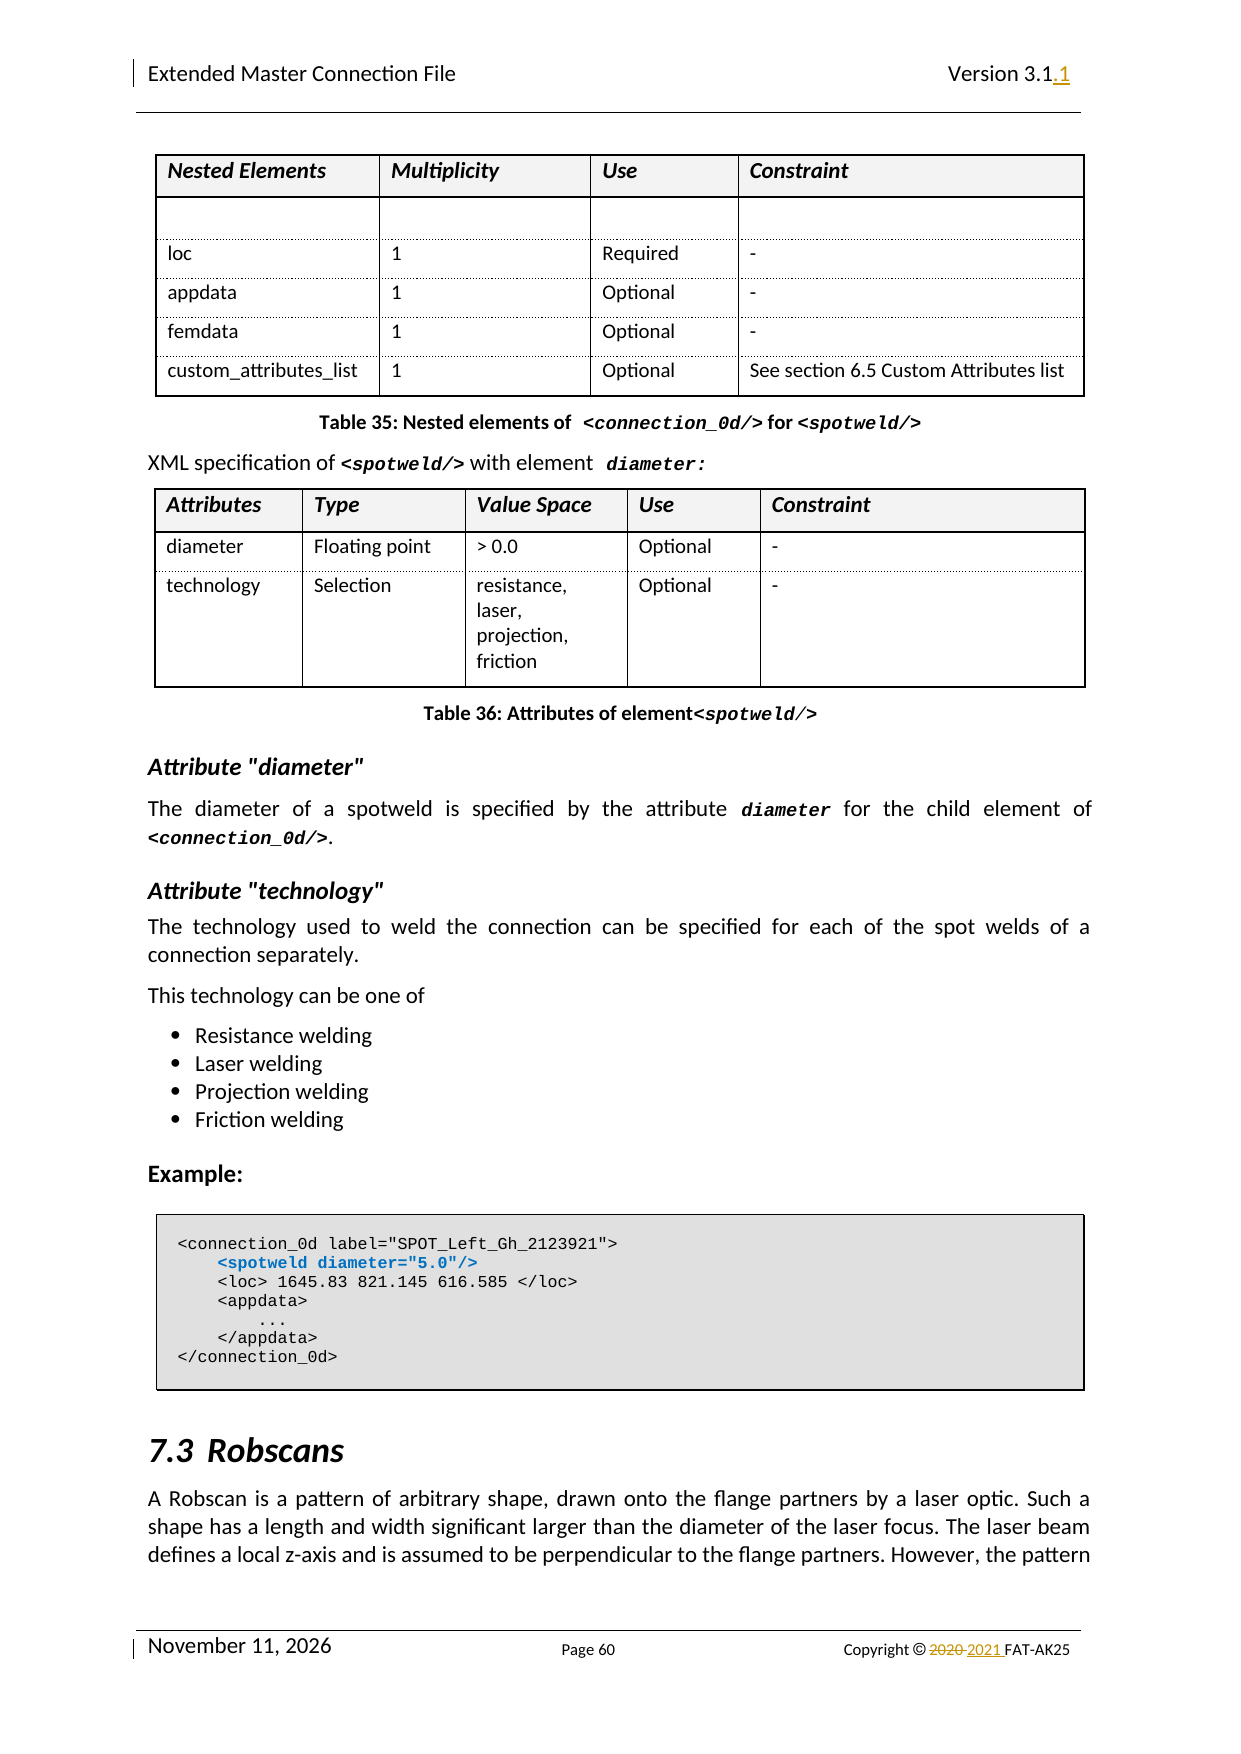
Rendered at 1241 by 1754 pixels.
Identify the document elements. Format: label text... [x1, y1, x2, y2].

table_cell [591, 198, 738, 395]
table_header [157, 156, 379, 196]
text Table 35: Nested elements of <connection_0d/> for <spotweld/> [148, 409, 1092, 435]
subtitle Attribute "technology" [148, 875, 1092, 906]
list Friction welding [171, 1105, 1092, 1133]
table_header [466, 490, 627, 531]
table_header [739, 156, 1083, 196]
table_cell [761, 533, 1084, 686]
text <connection_0d label="SPOT_Left_Gh_2123921"> [157, 1233, 1083, 1252]
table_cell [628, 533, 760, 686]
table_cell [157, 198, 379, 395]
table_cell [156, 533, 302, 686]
text XML specification of <spotweld/> with element diameter: [148, 448, 1092, 476]
text Example: [148, 1158, 1092, 1189]
text </appdata> [157, 1327, 1083, 1346]
text Table 36: Attributes of element<spotweld/> [148, 701, 1092, 726]
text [148, 1484, 1092, 1568]
text <appdata> [157, 1289, 1083, 1308]
text <loc> 1645.83 821.145 616.585 </loc> [157, 1270, 1083, 1289]
list Laser welding [171, 1049, 1092, 1077]
text </connection_0d> [157, 1346, 1083, 1365]
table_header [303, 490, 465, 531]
list Projection welding [171, 1077, 1092, 1105]
list Resistance welding [171, 1021, 1092, 1049]
text The diameter of a spotweld is specified by the attribute diameter for the child element of <connection_0d/>. [148, 794, 1092, 850]
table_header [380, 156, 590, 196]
subtitle Attribute "diameter" [148, 751, 1092, 782]
text The technology used to weld the connection can be specified for each of the spot welds of a connection separately. [148, 912, 1092, 968]
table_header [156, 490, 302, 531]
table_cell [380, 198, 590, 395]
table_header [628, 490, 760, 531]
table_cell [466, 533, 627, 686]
text This technology can be one of [148, 981, 1092, 1009]
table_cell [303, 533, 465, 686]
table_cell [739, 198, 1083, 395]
subtitle Robscans [148, 1428, 1092, 1472]
text <spotweld diameter="5.0"/> [157, 1252, 1083, 1270]
text ... [157, 1308, 1083, 1327]
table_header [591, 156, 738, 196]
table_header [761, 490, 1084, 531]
